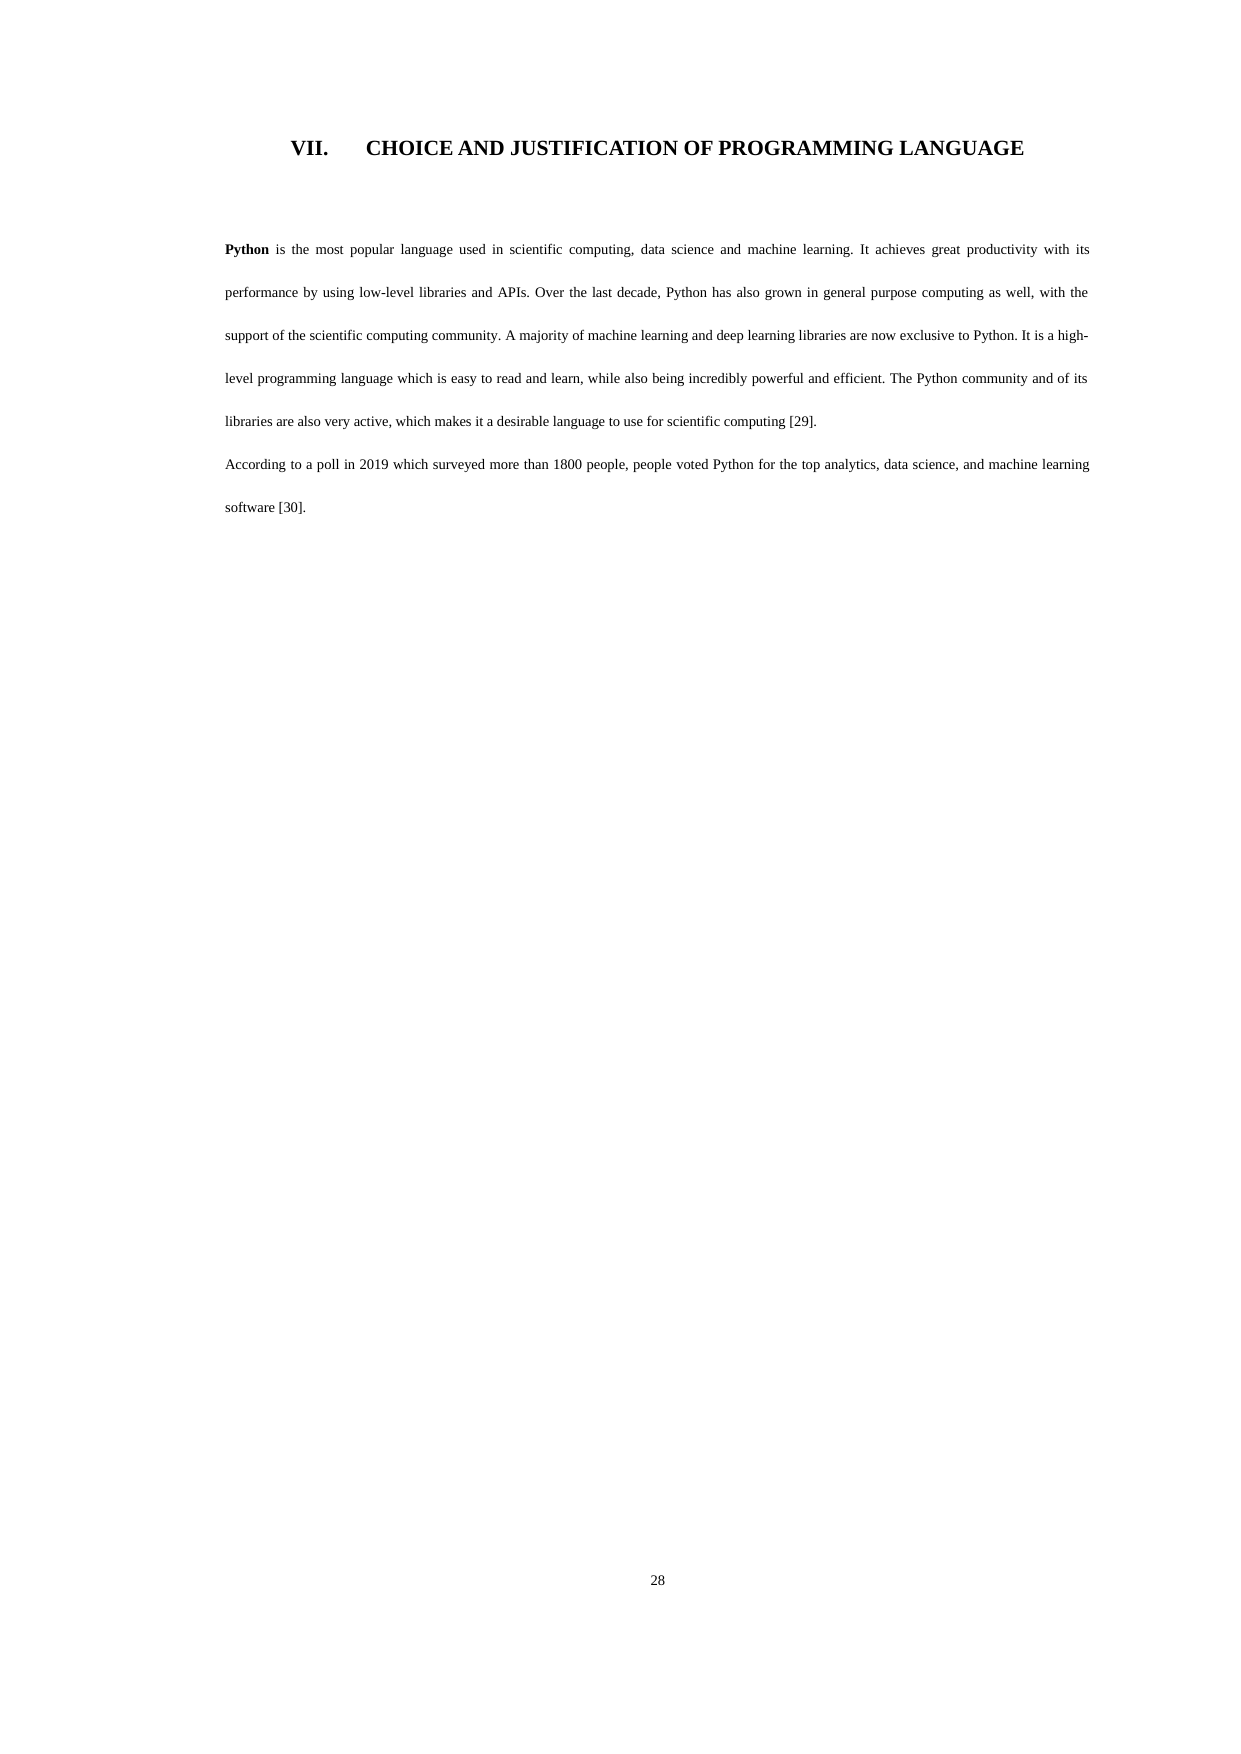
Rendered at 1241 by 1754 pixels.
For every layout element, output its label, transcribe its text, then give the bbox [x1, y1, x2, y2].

subtitle Choice and Justification of Programming Language [225, 117, 1090, 160]
text Python is the most popular language used in scientific computing, data science and machine learning. It achieves great productivity with its performance by using low-level libraries and APIs. Over the last decade, Python has also grown in general purpose computing as well, with the support of the scientific computing community. A majority of machine learning and deep learning libraries are now exclusive to Python. It is a high-level programming language which is easy to read and learn, while also being incredibly powerful and efficient. The Python community and of its libraries are also very active, which makes it a desirable language to use for scientific computing [29]. [225, 228, 1090, 430]
text According to a poll in 2019 which surveyed more than 1800 people, people voted Python for the top analytics, data science, and machine learning software [30]. [225, 444, 1090, 516]
